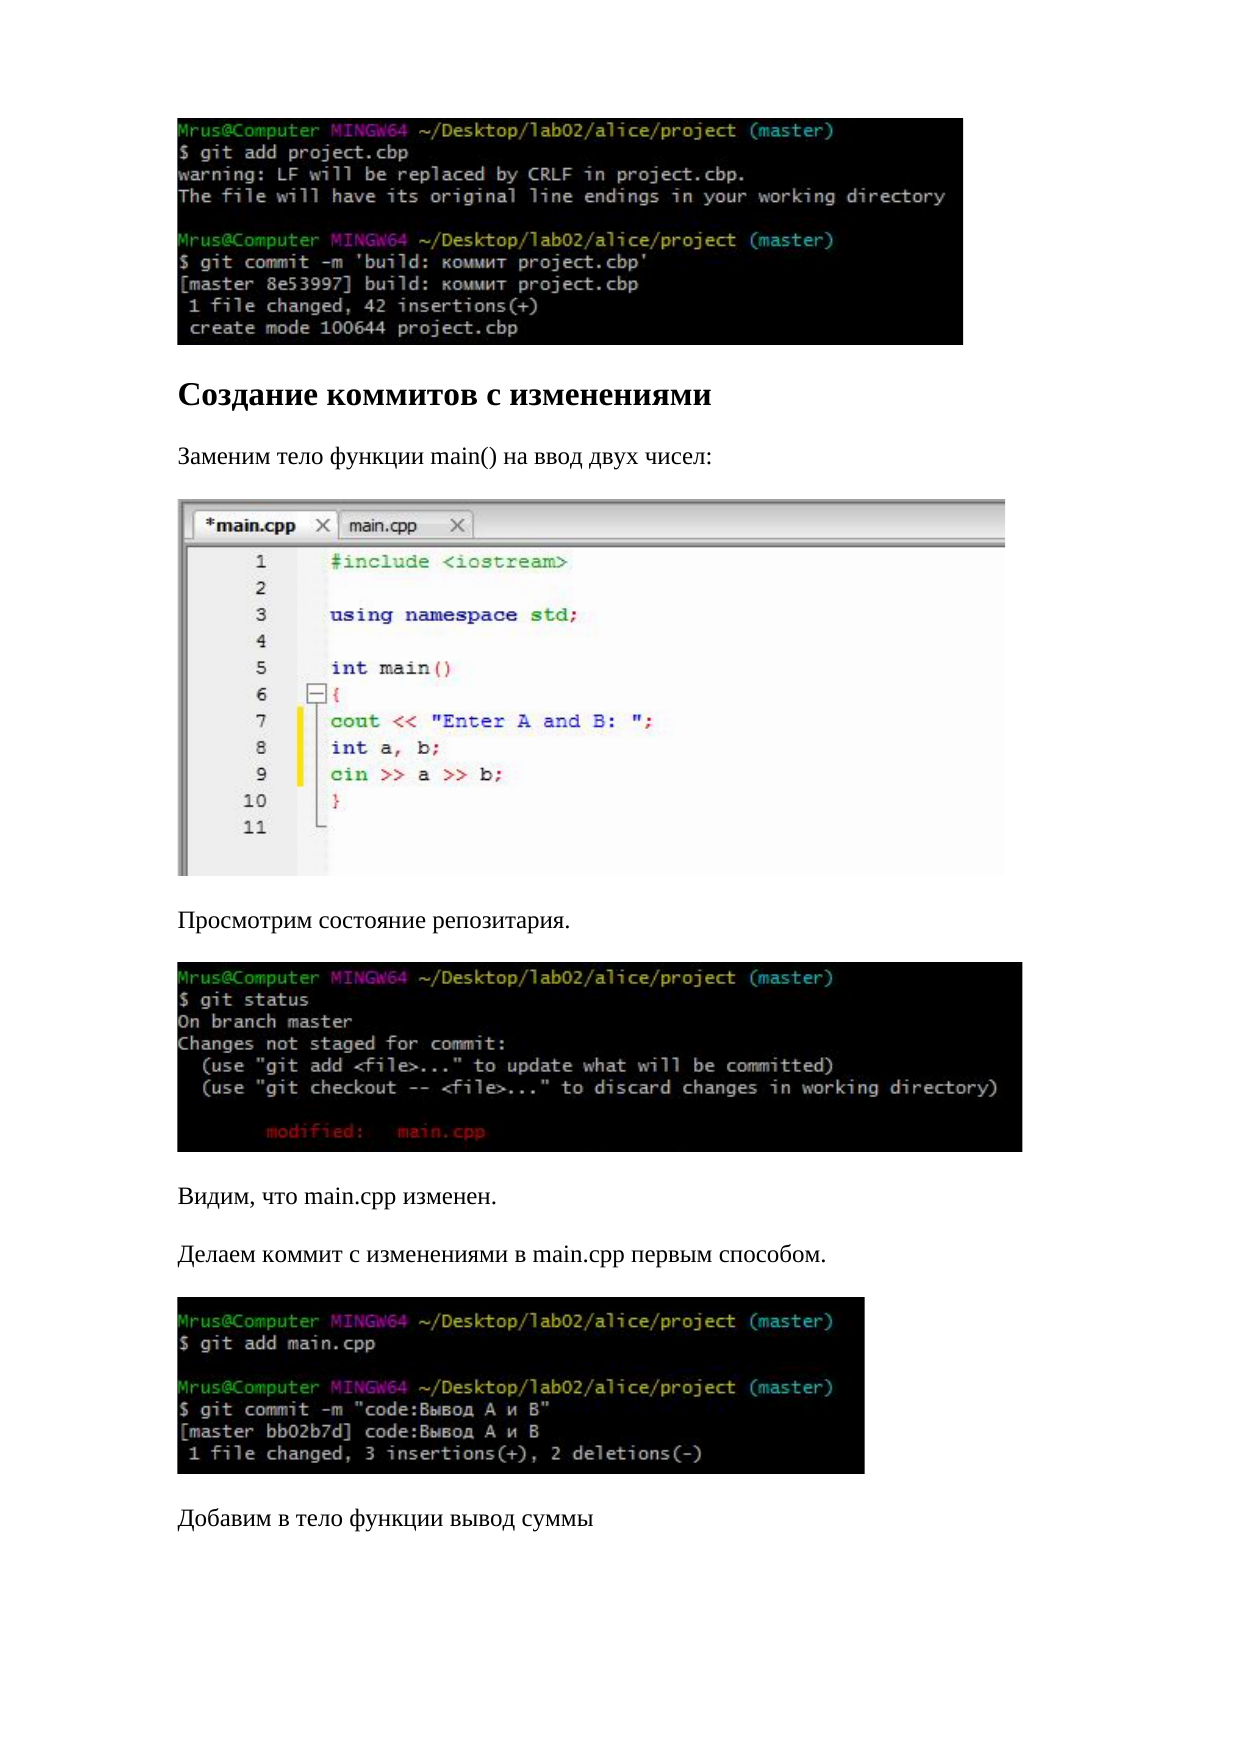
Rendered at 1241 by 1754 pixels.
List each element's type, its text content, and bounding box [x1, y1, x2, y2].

subtitle Делаем коммит с изменениями в main.cpp первым способом. [177, 1239, 1152, 1268]
picture [177, 118, 964, 345]
picture [177, 499, 1006, 876]
subtitle Добавим в тело функции вывод суммы [177, 1503, 1152, 1531]
picture [177, 962, 1023, 1152]
subtitle Заменим тело функции main() на ввод двух чисел: [177, 441, 1152, 470]
picture [177, 1297, 865, 1474]
subtitle Видим, что main.cpp изменен. [177, 1181, 1152, 1210]
subtitle Просмотрим состояние репозитария. [177, 905, 1152, 934]
subtitle Создание коммитов с изменениями [177, 374, 1152, 412]
